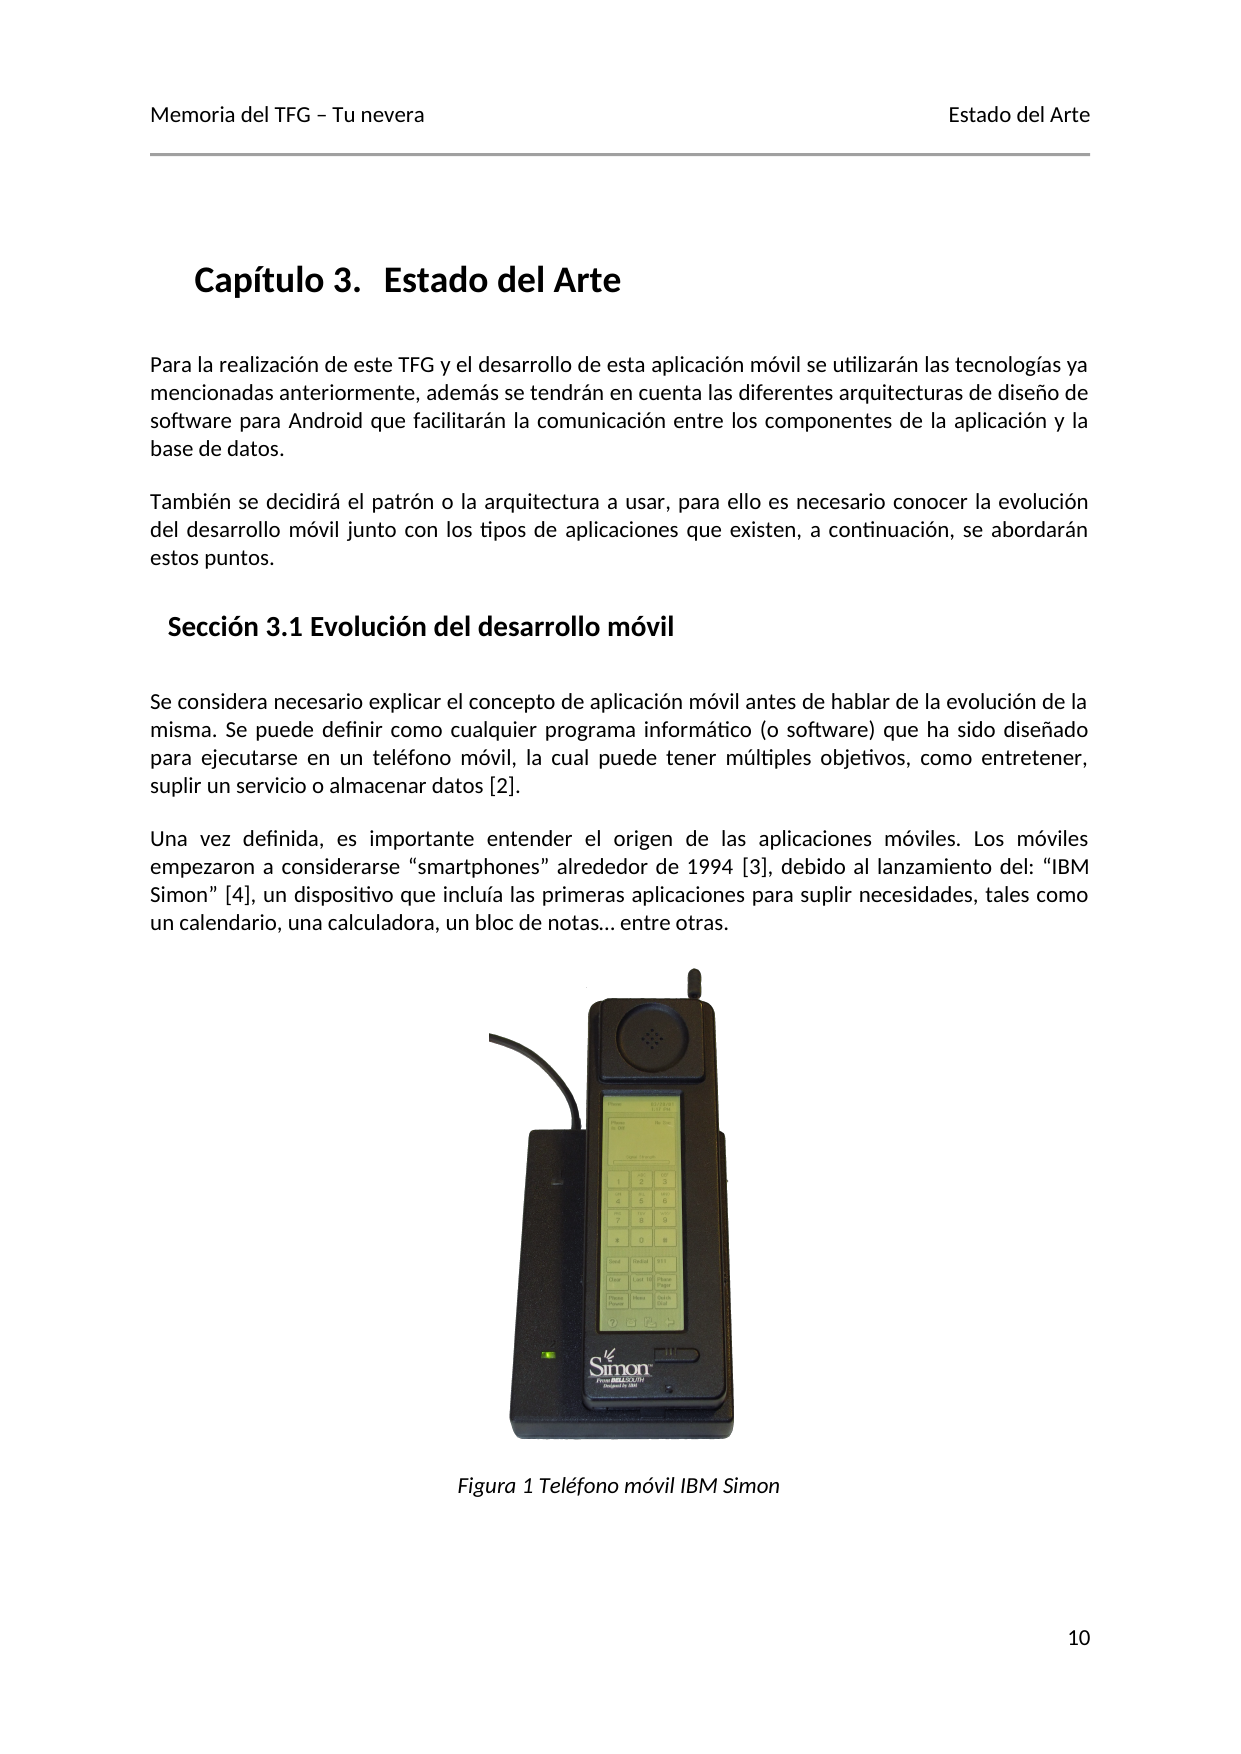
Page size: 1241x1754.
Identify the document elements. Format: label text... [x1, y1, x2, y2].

text También se decidirá el patrón o la arquitectura a usar, para ello es necesario conocer la evolución del desarrollo móvil junto con los tipos de aplicaciones que existen, a continuación, se abordarán estos puntos. [150, 487, 1090, 571]
text Se considera necesario explicar el concepto de aplicación móvil antes de hablar de la evolución de la misma. Se puede definir como cualquier programa informático (o software) que ha sido diseñado para ejecutarse en un teléfono móvil, la cual puede tener múltiples objetivos, como entretener, suplir un servicio o almacenar datos . [150, 687, 1090, 799]
subtitle Estado del Arte [194, 256, 1090, 302]
text Una vez definida, es importante entender el origen de las aplicaciones móviles. Los móviles empezaron a considerarse “smartphones” alrededor de 1994 , debido al lanzamiento del: “IBM Simon” , un dispositivo que incluía las primeras aplicaciones para suplir necesidades, tales como un calendario, una calculadora, un bloc de notas… entre otras. [150, 824, 1090, 936]
subtitle Evolución del desarrollo móvil [168, 608, 1090, 644]
picture [489, 961, 752, 1447]
text Para la realización de este TFG y el desarrollo de esta aplicación móvil se utilizarán las tecnologías ya mencionadas anteriormente, además se tendrán en cuenta las diferentes arquitecturas de diseño de software para Android que facilitarán la comunicación entre los componentes de la aplicación y la base de datos. [150, 350, 1090, 462]
text Figura 1 Teléfono móvil IBM Simon [150, 1471, 1090, 1499]
